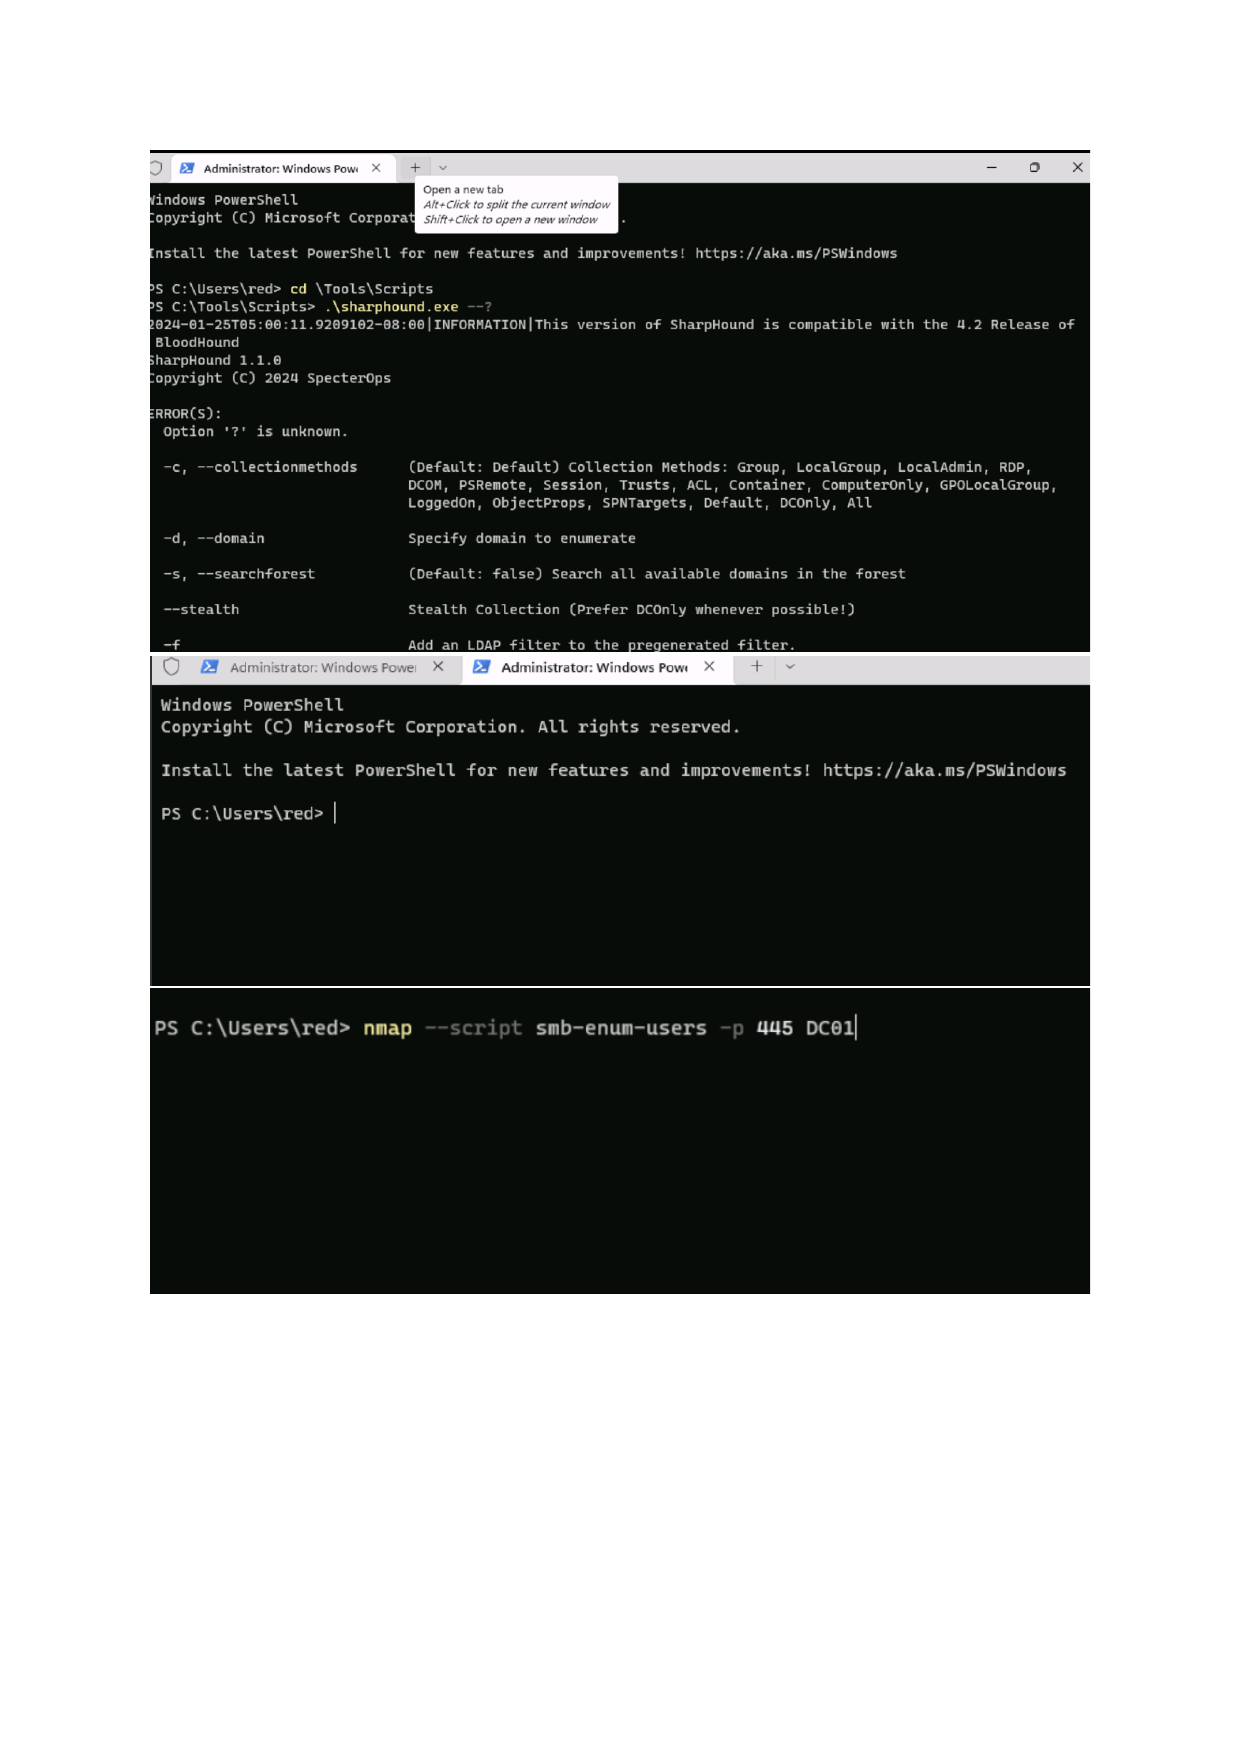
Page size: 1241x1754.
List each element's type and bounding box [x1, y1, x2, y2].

picture [150, 150, 1091, 652]
picture [150, 656, 1091, 986]
picture [150, 988, 1091, 1294]
